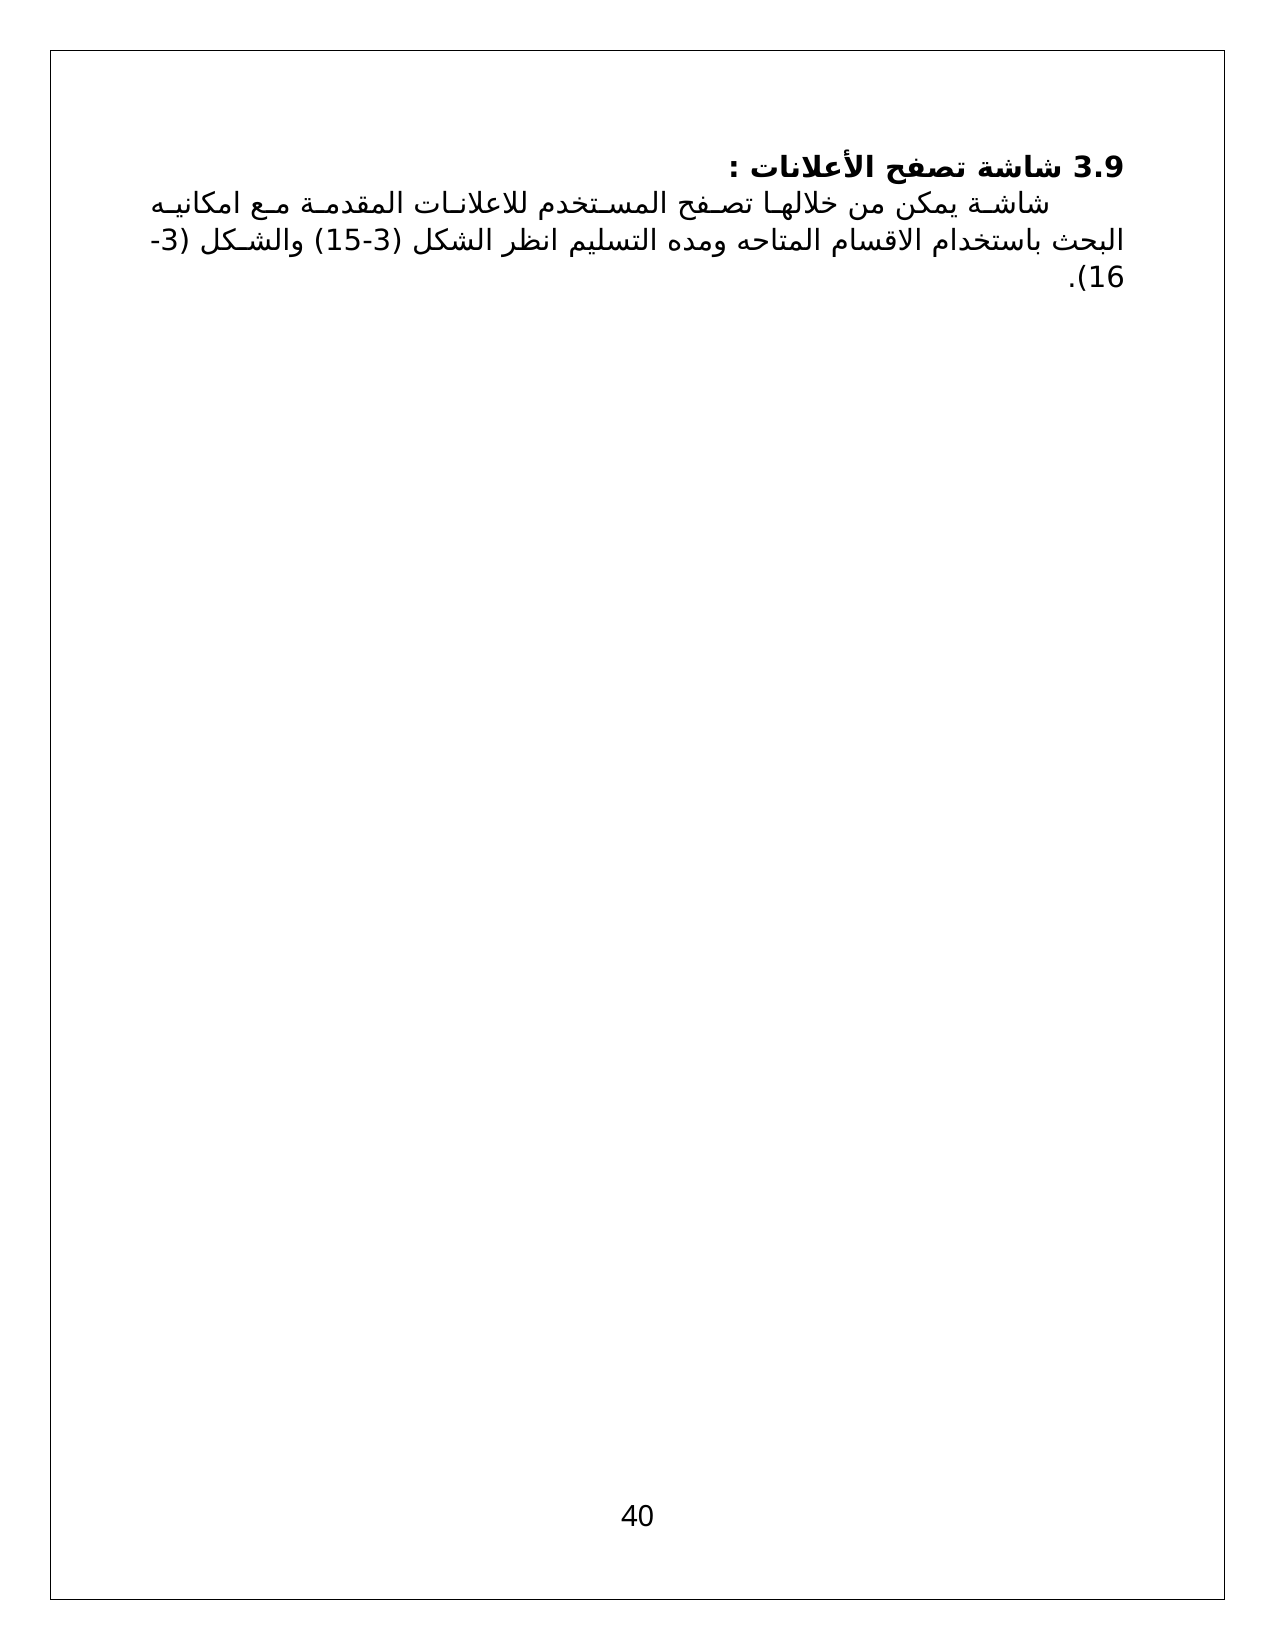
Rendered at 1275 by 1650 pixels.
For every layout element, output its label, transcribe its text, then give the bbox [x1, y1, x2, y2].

subtitle 3.9 شاشة تصفح الأعلانات : [150, 150, 1124, 184]
text شاشة يمكن من خلالها تصفح المستخدم للاعلانات المقدمة مع امكانيه البحث باستخدام الاقسام المتاحه ومده التسليم انظر الشكل (3-15) والشكل (3-16). [150, 187, 1125, 294]
